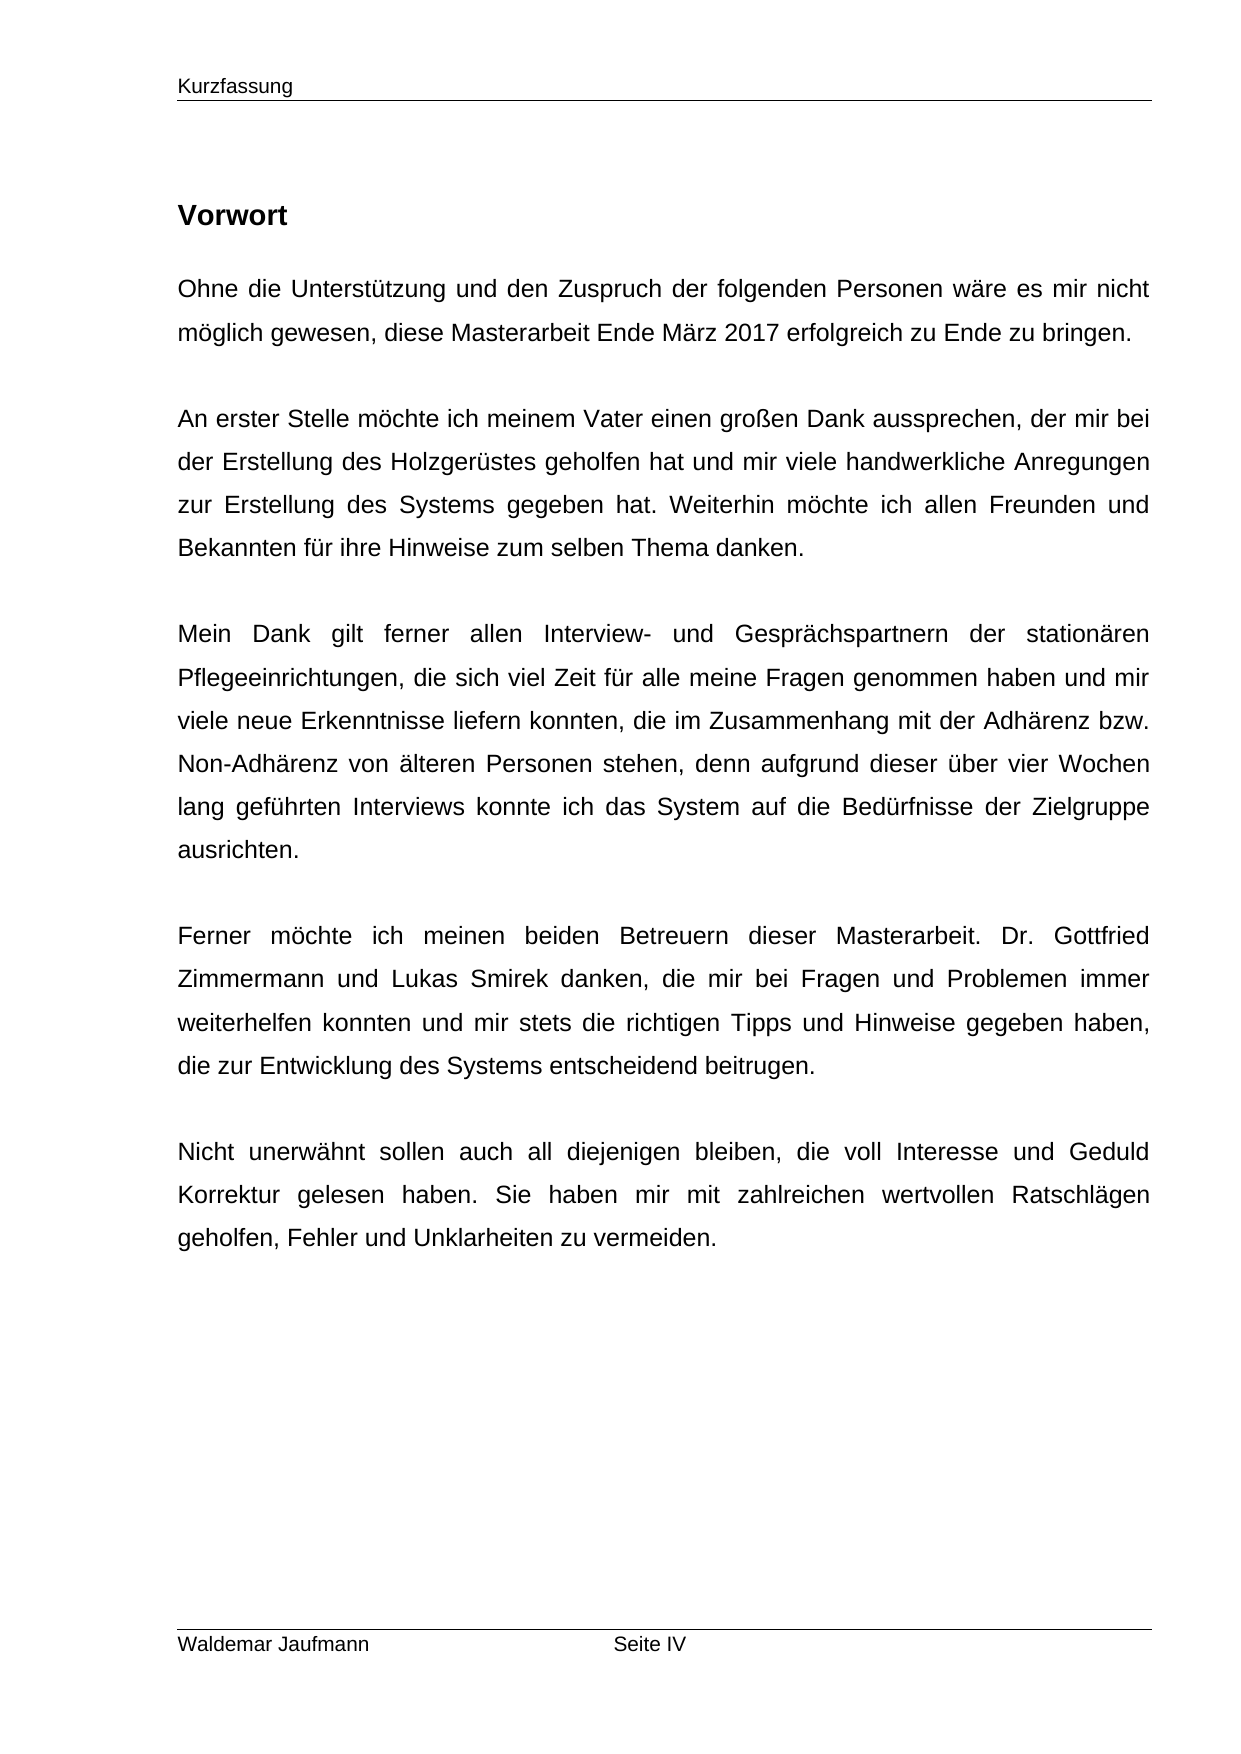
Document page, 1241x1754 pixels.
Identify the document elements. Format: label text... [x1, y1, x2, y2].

text An erster Stelle möchte ich meinem Vater einen großen Dank aussprechen, der mir bei der Erstellung des Holzgerüstes geholfen hat und mir viele handwerkliche Anregungen zur Erstellung des Systems gegeben hat. Weiterhin möchte ich allen Freunden und Bekannten für ihre Hinweise zum selben Thema danken. [177, 404, 1152, 562]
text Ferner möchte ich meinen beiden Betreuern dieser Masterarbeit. Dr. Gottfried Zimmermann und Lukas Smirek danken, die mir bei Fragen und Problemen immer weiterhelfen konnten und mir stets die richtigen Tipps und Hinweise gegeben haben, die zur Entwicklung des Systems entscheidend beitrugen. [177, 921, 1152, 1079]
subtitle Vorwort [177, 198, 1152, 231]
text Ohne die Unterstützung und den Zuspruch der folgenden Personen wäre es mir nicht möglich gewesen, diese Masterarbeit Ende März 2017 erfolgreich zu Ende zu bringen. [177, 274, 1152, 346]
text Mein Dank gilt ferner allen Interview- und Gesprächspartnern der stationären Pflegeeinrichtungen, die sich viel Zeit für alle meine Fragen genommen haben und mir viele neue Erkenntnisse liefern konnten, die im Zusammenhang mit der Adhärenz bzw. Non-Adhärenz von älteren Personen stehen, denn aufgrund dieser über vier Wochen lang geführten Interviews konnte ich das System auf die Bedürfnisse der Zielgruppe ausrichten. [177, 619, 1152, 864]
text Nicht unerwähnt sollen auch all diejenigen bleiben, die voll Interesse und Geduld Korrektur gelesen haben. Sie haben mir mit zahlreichen wertvollen Ratschlägen geholfen, Fehler und Unklarheiten zu vermeiden. [177, 1137, 1152, 1252]
